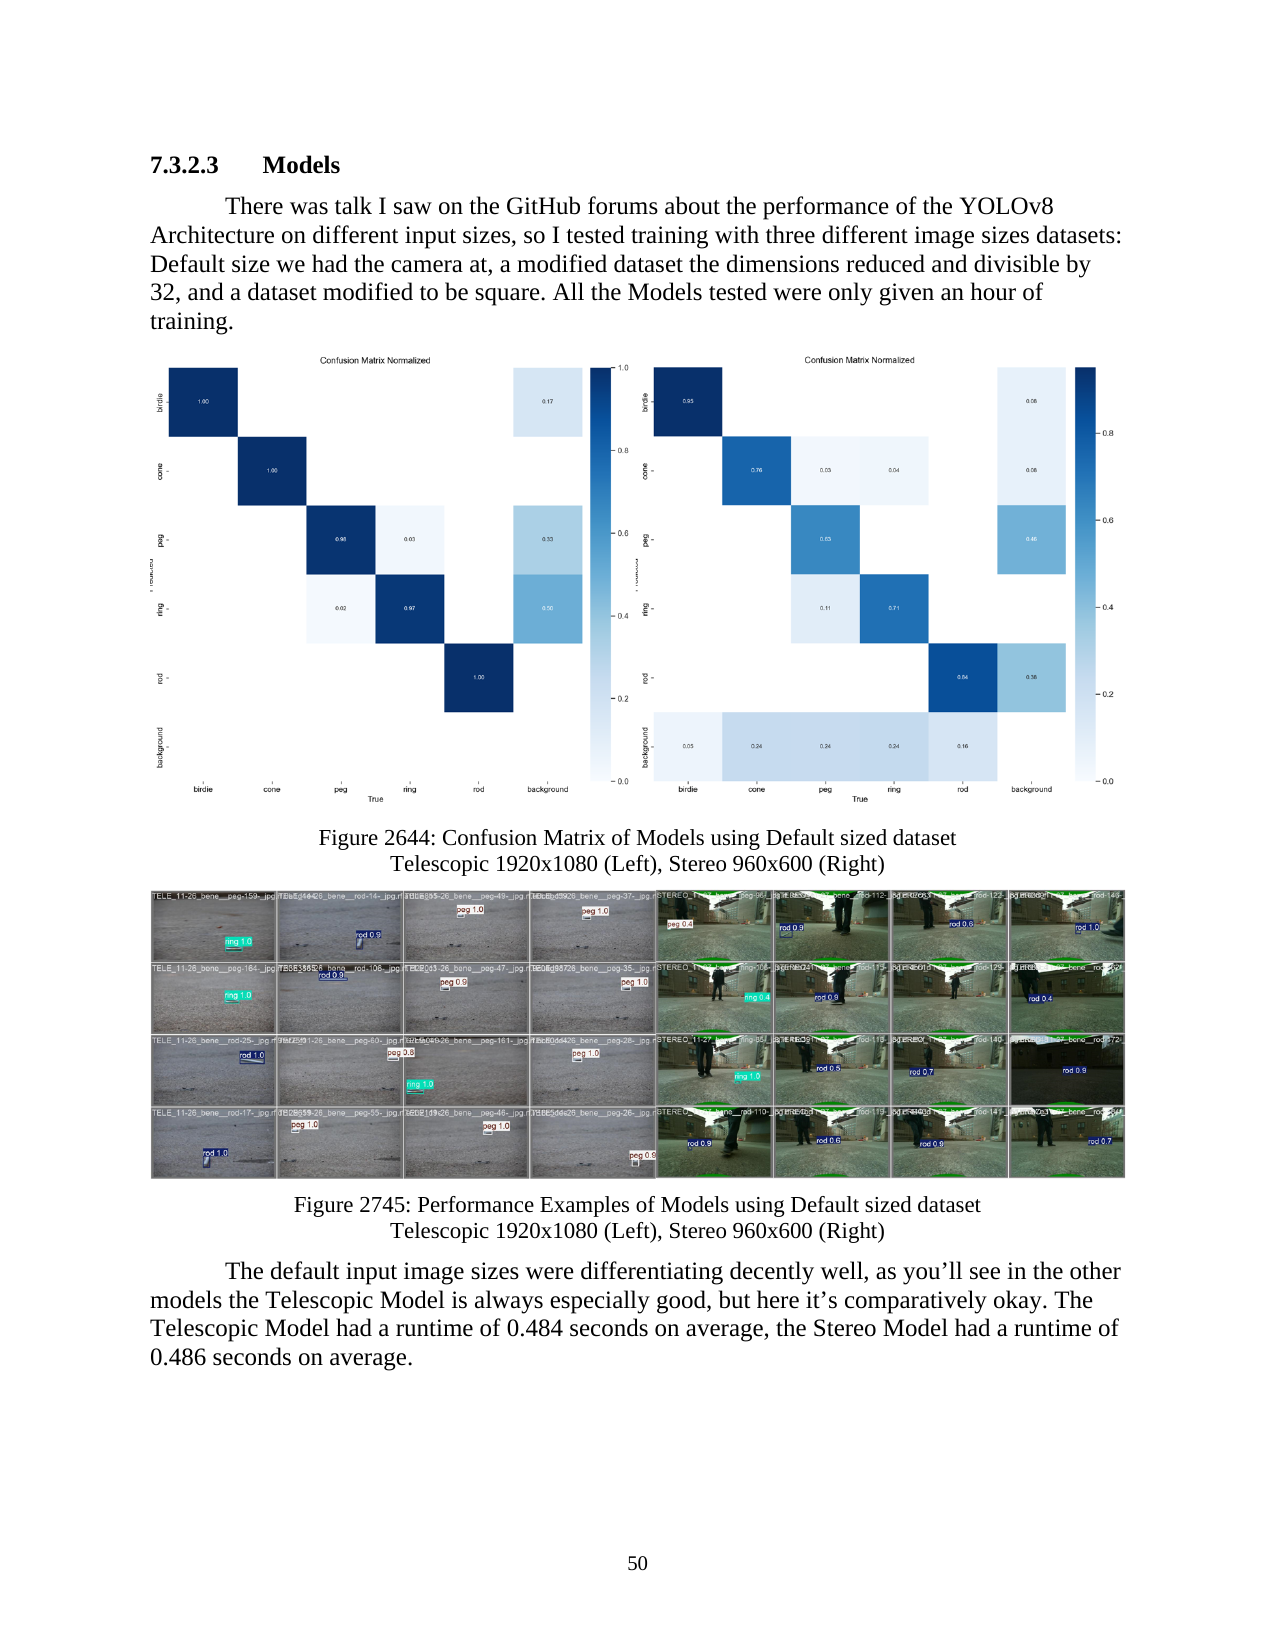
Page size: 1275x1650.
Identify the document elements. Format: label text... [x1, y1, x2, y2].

picture [150, 889, 1125, 1179]
text There was talk I saw on the GitHub forums about the performance of the YOLOv8 Architecture on different input sizes, so I tested training with three different image sizes datasets: Default size we had the camera at, a modified dataset the dimensions reduced and divisible by 32, and a dataset modified to be square. All the Models tested were only given an hour of training. [150, 191, 1125, 335]
text Figure 44: Confusion Matrix of Models using Default sized dataset Telescopic 1920x1080 (Left), Stereo 960x600 (Right) [225, 824, 1050, 877]
picture [150, 347, 1125, 812]
text Figure 45: Performance Examples of Models using Default sized dataset Telescopic 1920x1080 (Left), Stereo 960x600 (Right) [225, 1191, 1050, 1243]
text The default input image sizes were differentiating decently well, as you’ll see in the other models the Telescopic Model is always especially good, but here it’s comparatively okay. The Telescopic Model had a runtime of 0.484 seconds on average, the Stereo Model had a runtime of 0.486 seconds on average. [150, 1256, 1125, 1371]
subtitle Models [150, 150, 1125, 179]
